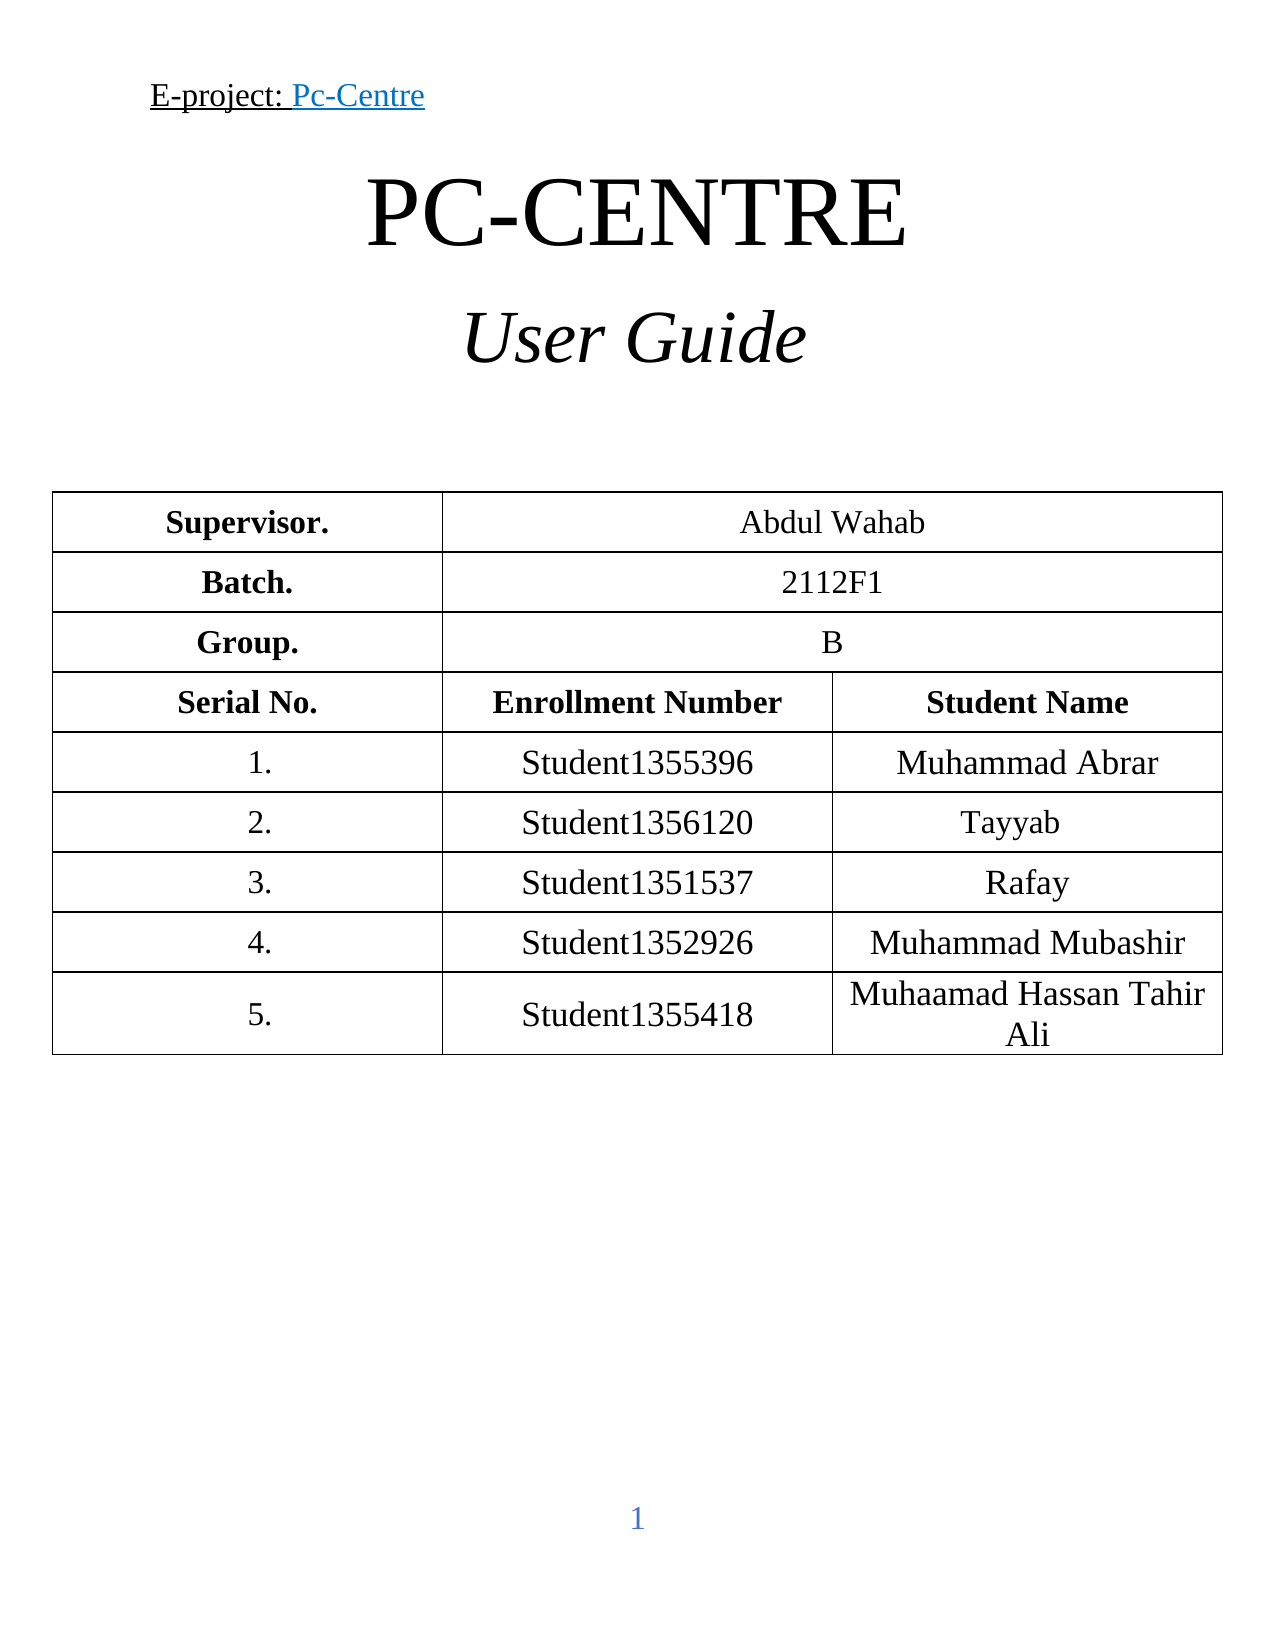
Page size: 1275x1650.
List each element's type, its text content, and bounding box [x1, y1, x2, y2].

text User Guide [150, 292, 1125, 379]
table_cell [53, 913, 442, 971]
table_cell Rafay [833, 853, 1222, 911]
text PC-CENTRE [150, 152, 1125, 267]
table_cell Batch. [53, 553, 442, 611]
table_cell 2112F1 [443, 553, 1222, 611]
table_header Supervisor. [53, 493, 442, 551]
table_cell Student1352926 [443, 913, 832, 971]
table_cell Student Name [833, 673, 1222, 731]
table_cell Student1355418 [443, 973, 832, 1054]
table_cell Muhammad Abrar [833, 733, 1222, 791]
table_cell Student1355396 [443, 733, 832, 791]
table_cell Group. [53, 613, 442, 671]
table_cell Muhaamad Hassan Tahir Ali [833, 973, 1222, 1054]
table_cell Student1356120 [443, 793, 832, 851]
table_cell B [443, 613, 1222, 671]
table_header Abdul Wahab [443, 493, 1222, 551]
table_cell Tayyab [833, 793, 1222, 851]
table_cell [53, 853, 442, 911]
table_cell [53, 793, 442, 851]
table_cell Muhammad Mubashir [833, 913, 1222, 971]
table_cell [53, 973, 442, 1054]
table_cell Student1351537 [443, 853, 832, 911]
table_cell Enrollment Number [443, 673, 832, 731]
table_cell Serial No. [53, 673, 442, 731]
table_cell [53, 733, 442, 791]
